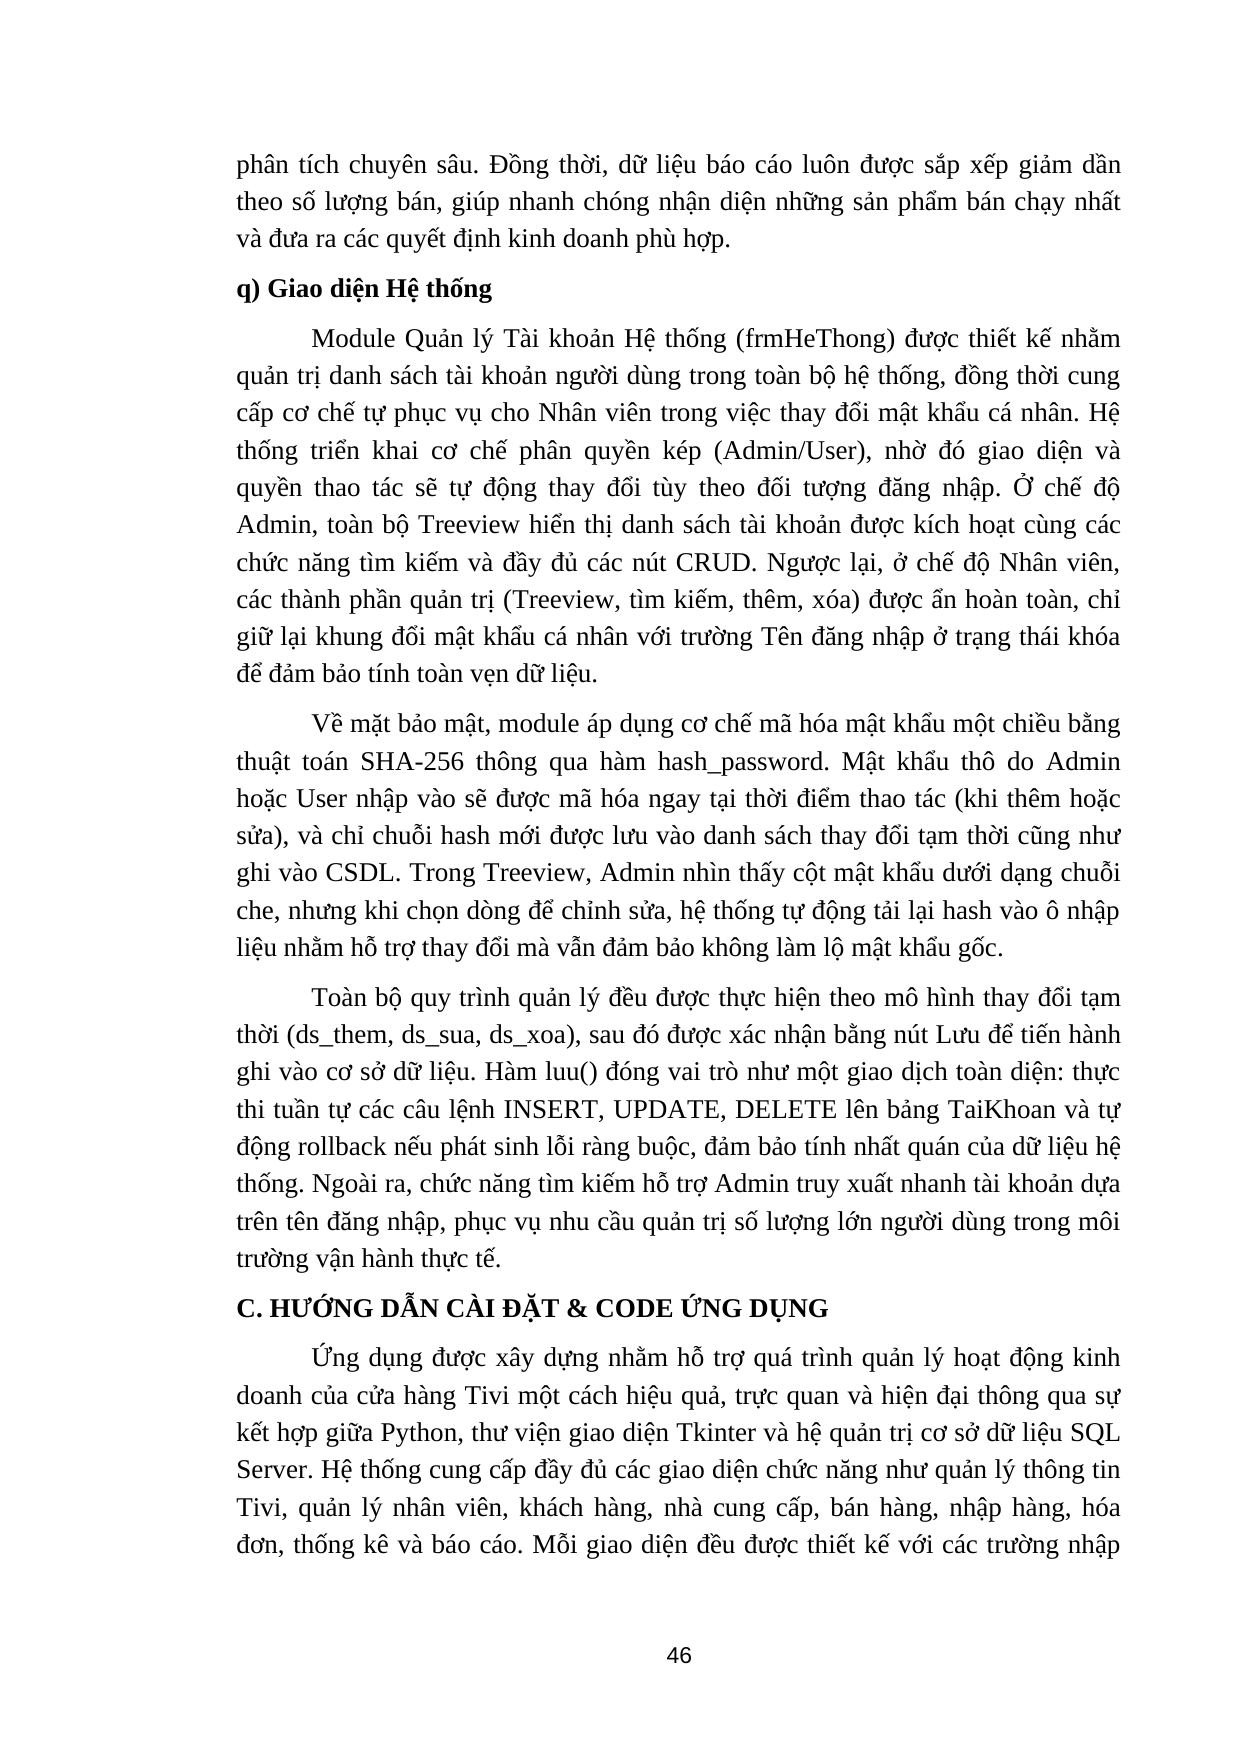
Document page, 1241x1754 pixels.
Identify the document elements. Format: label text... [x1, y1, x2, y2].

text Module Quản lý Tài khoản Hệ thống (frmHeThong) được thiết kế nhằm quản trị danh sách tài khoản người dùng trong toàn bộ hệ thống, đồng thời cung cấp cơ chế tự phục vụ cho Nhân viên trong việc thay đổi mật khẩu cá nhân. Hệ thống triển khai cơ chế phân quyền kép (Admin/User), nhờ đó giao diện và quyền thao tác sẽ tự động thay đổi tùy theo đối tượng đăng nhập. Ở chế độ Admin, toàn bộ Treeview hiển thị danh sách tài khoản được kích hoạt cùng các chức năng tìm kiếm và đầy đủ các nút CRUD. Ngược lại, ở chế độ Nhân viên, các thành phần quản trị (Treeview, tìm kiếm, thêm, xóa) được ẩn hoàn toàn, chỉ giữ lại khung đổi mật khẩu cá nhân với trường Tên đăng nhập ở trạng thái khóa để đảm bảo tính toàn vẹn dữ liệu. [236, 322, 1122, 689]
text q) Giao diện Hệ thống [236, 272, 1122, 303]
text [236, 1341, 1122, 1559]
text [236, 148, 1122, 253]
text C. HƯỚNG DẪN CÀI ĐẶT & CODE ỨNG DỤNG [236, 1292, 1122, 1323]
text Toàn bộ quy trình quản lý đều được thực hiện theo mô hình thay đổi tạm thời (ds_them, ds_sua, ds_xoa), sau đó được xác nhận bằng nút Lưu để tiến hành ghi vào cơ sở dữ liệu. Hàm luu() đóng vai trò như một giao dịch toàn diện: thực thi tuần tự các câu lệnh INSERT, UPDATE, DELETE lên bảng TaiKhoan và tự động rollback nếu phát sinh lỗi ràng buộc, đảm bảo tính nhất quán của dữ liệu hệ thống. Ngoài ra, chức năng tìm kiếm hỗ trợ Admin truy xuất nhanh tài khoản dựa trên tên đăng nhập, phục vụ nhu cầu quản trị số lượng lớn người dùng trong môi trường vận hành thực tế. [236, 981, 1122, 1273]
text Về mặt bảo mật, module áp dụng cơ chế mã hóa mật khẩu một chiều bằng thuật toán SHA-256 thông qua hàm hash_password. Mật khẩu thô do Admin hoặc User nhập vào sẽ được mã hóa ngay tại thời điểm thao tác (khi thêm hoặc sửa), và chỉ chuỗi hash mới được lưu vào danh sách thay đổi tạm thời cũng như ghi vào CSDL. Trong Treeview, Admin nhìn thấy cột mật khẩu dưới dạng chuỗi che, nhưng khi chọn dòng để chỉnh sửa, hệ thống tự động tải lại hash vào ô nhập liệu nhằm hỗ trợ thay đổi mà vẫn đảm bảo không làm lộ mật khẩu gốc. [236, 707, 1122, 962]
